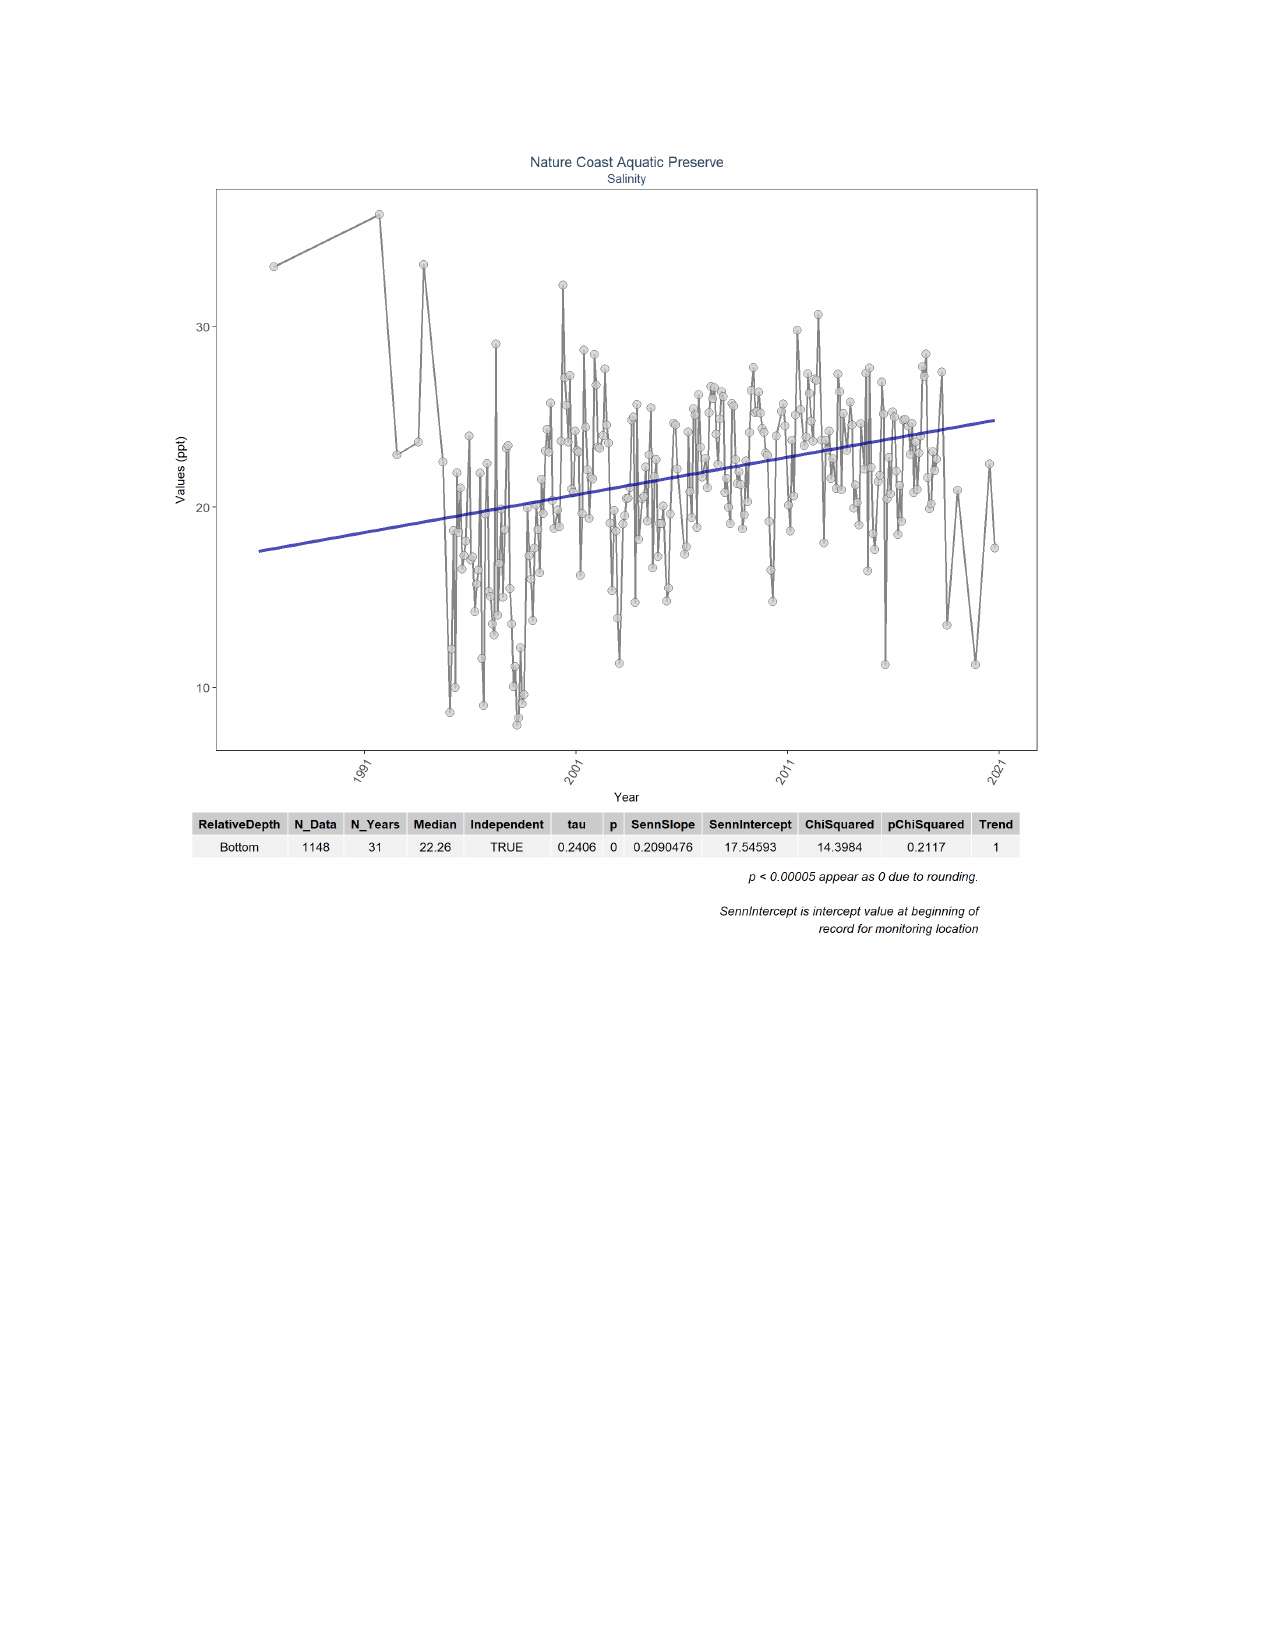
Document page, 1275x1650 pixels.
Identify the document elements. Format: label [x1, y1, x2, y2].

picture [168, 150, 1044, 938]
